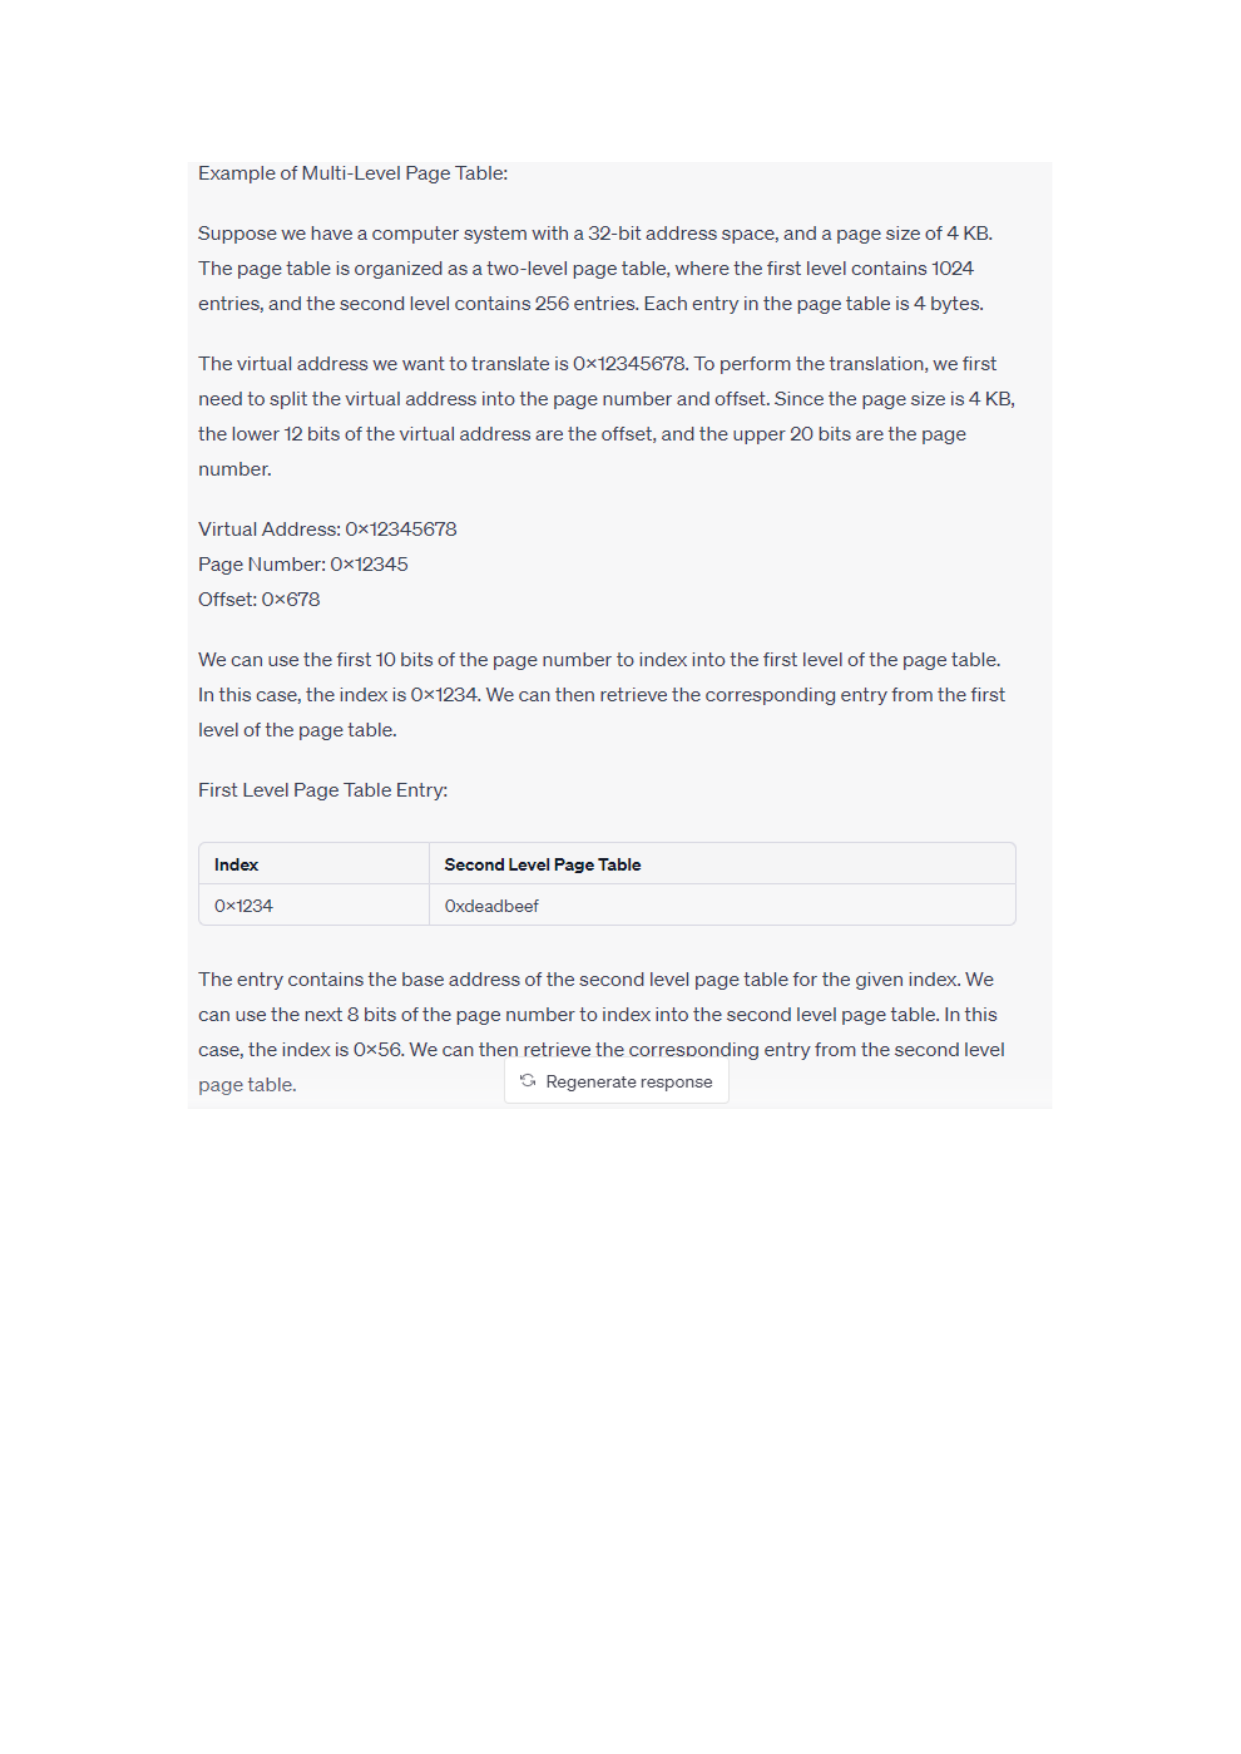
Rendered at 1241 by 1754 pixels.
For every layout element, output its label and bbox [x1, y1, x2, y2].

picture [187, 162, 1053, 1109]
